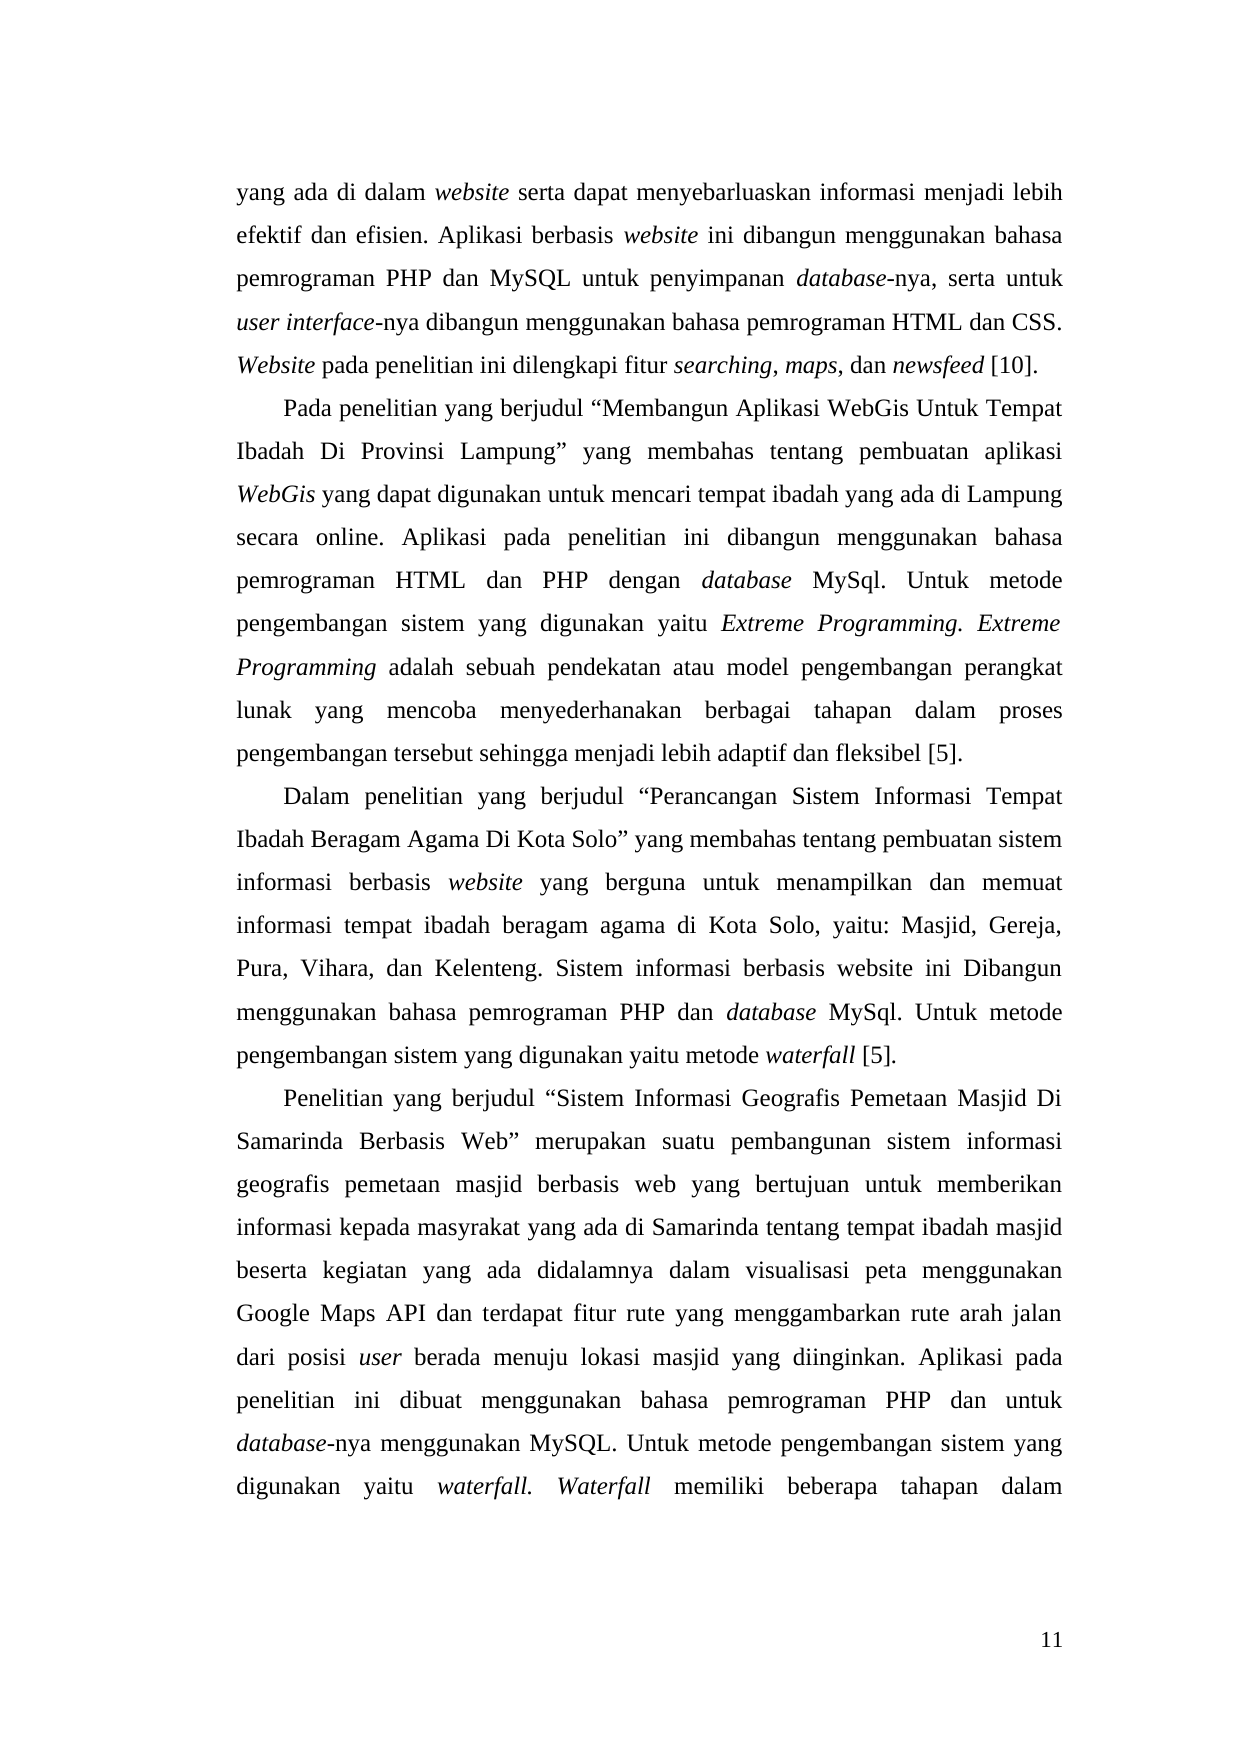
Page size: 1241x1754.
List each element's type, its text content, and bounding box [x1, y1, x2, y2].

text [236, 1083, 1063, 1500]
text Pada penelitian yang berjudul “Membangun Aplikasi WebGis Untuk Tempat Ibadah Di Provinsi Lampung” yang membahas tentang pembuatan aplikasi WebGis yang dapat digunakan untuk mencari tempat ibadah yang ada di Lampung secara online. Aplikasi pada penelitian ini dibangun menggunakan bahasa pemrograman HTML dan PHP dengan database MySql. Untuk metode pengembangan sistem yang digunakan yaitu Extreme Programming. Extreme Programming adalah sebuah pendekatan atau model pengembangan perangkat lunak yang mencoba menyederhanakan berbagai tahapan dalam proses pengembangan tersebut sehingga menjadi lebih adaptif dan fleksibel [5]. [236, 393, 1063, 767]
text Dalam penelitian yang berjudul “Perancangan Sistem Informasi Tempat Ibadah Beragam Agama Di Kota Solo” yang membahas tentang pembuatan sistem informasi berbasis website yang berguna untuk menampilkan dan memuat informasi tempat ibadah beragam agama di Kota Solo, yaitu: Masjid, Gereja, Pura, Vihara, dan Kelenteng. Sistem informasi berbasis website ini Dibangun menggunakan bahasa pemrograman PHP dan database MySql. Untuk metode pengembangan sistem yang digunakan yaitu metode waterfall [5]. [236, 781, 1063, 1068]
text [236, 177, 1063, 378]
